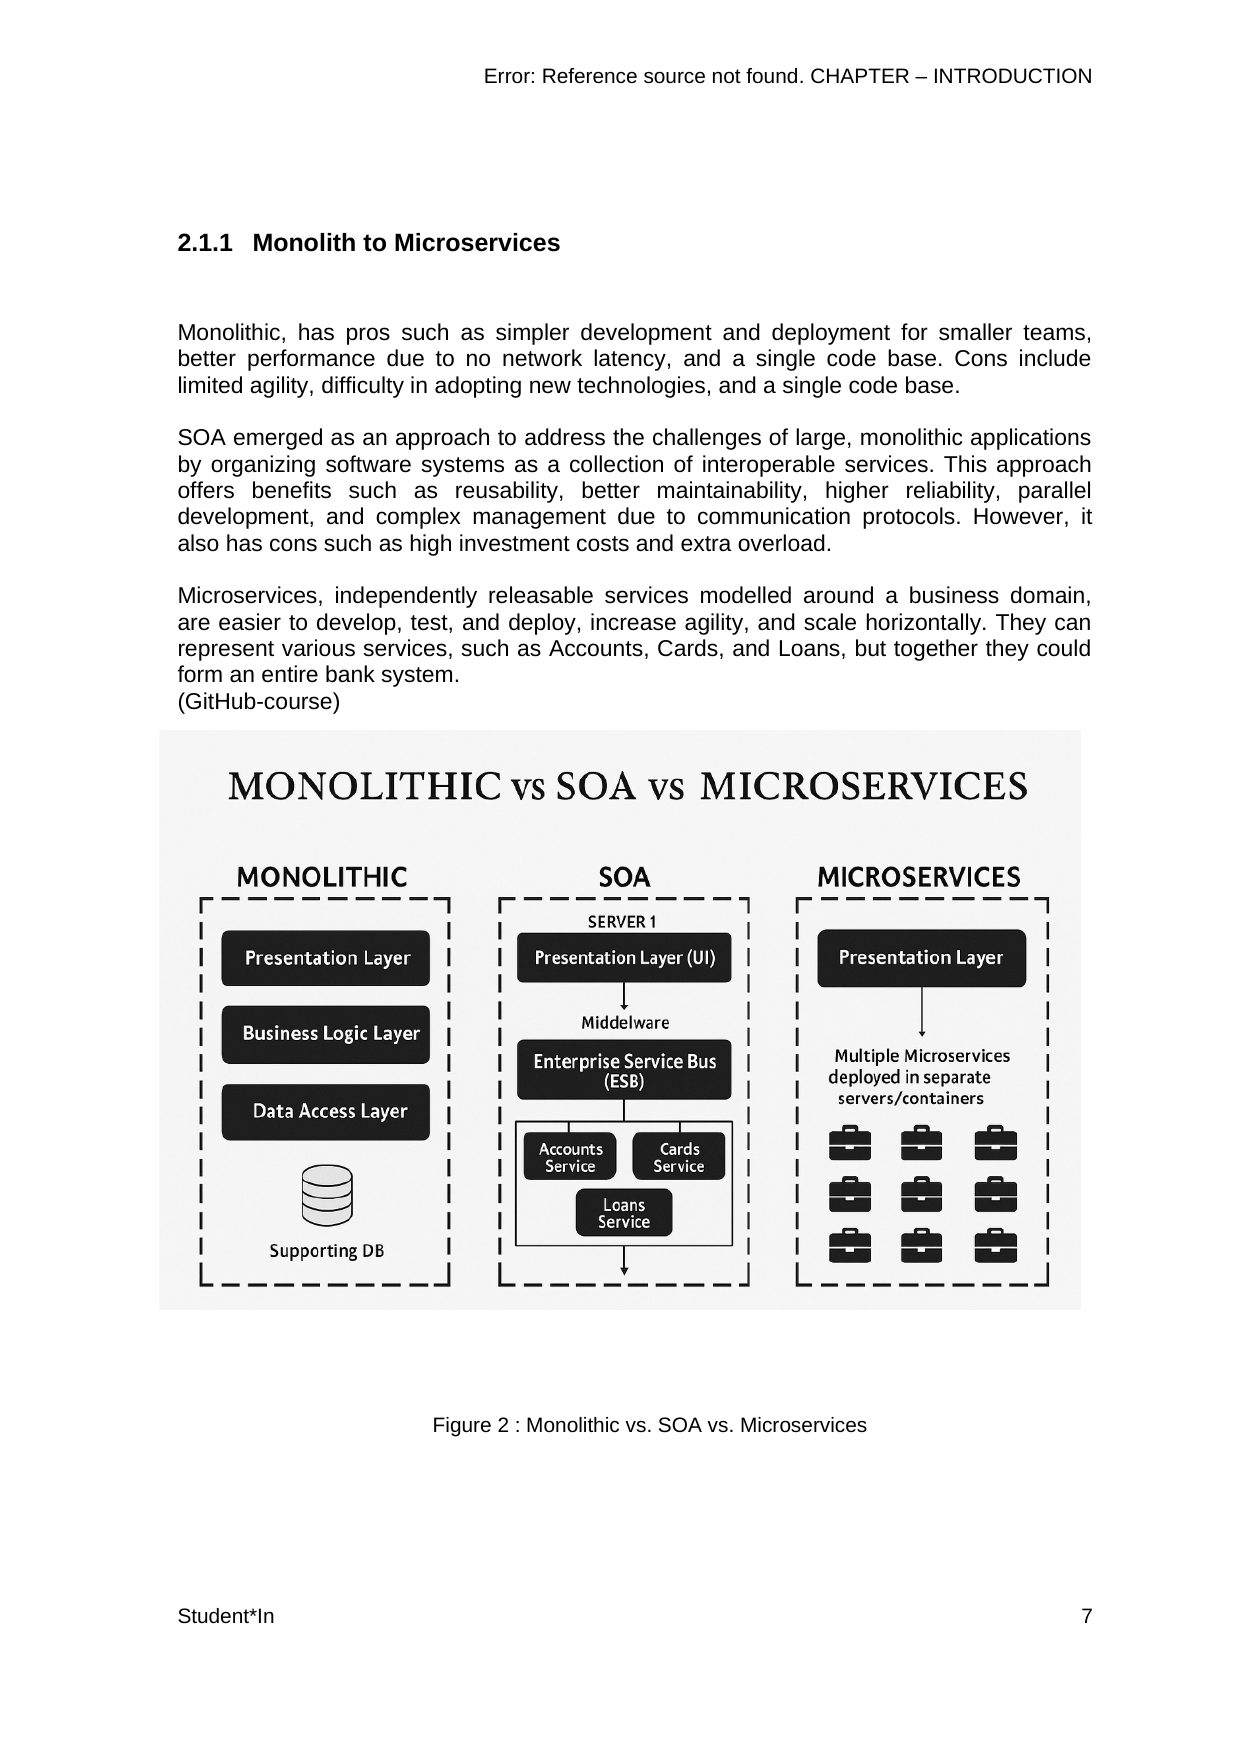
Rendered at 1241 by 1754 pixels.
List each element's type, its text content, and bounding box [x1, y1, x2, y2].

text Microservices, independently releasable services modelled around a business domain, are easier to develop, test, and deploy, increase agility, and scale horizontally. They can represent various services, such as Accounts, Cards, and Loans, but together they could form an entire bank system. [177, 582, 1092, 688]
picture [159, 730, 1081, 1310]
text (GitHub-course) [177, 688, 1092, 714]
subtitle Monolith to Microservices [177, 227, 1092, 256]
text Monolithic, has pros such as simpler development and deployment for smaller teams, better performance due to no network latency, and a single code base. Cons include limited agility, difficulty in adopting new technologies, and a single code base. [177, 319, 1092, 398]
text SOA emerged as an approach to address the challenges of large, monolithic applications by organizing software systems as a collection of interoperable services. This approach offers benefits such as reusability, better maintainability, higher reliability, parallel development, and complex management due to communication protocols. However, it also has cons such as high investment costs and extra overload. [177, 424, 1092, 556]
